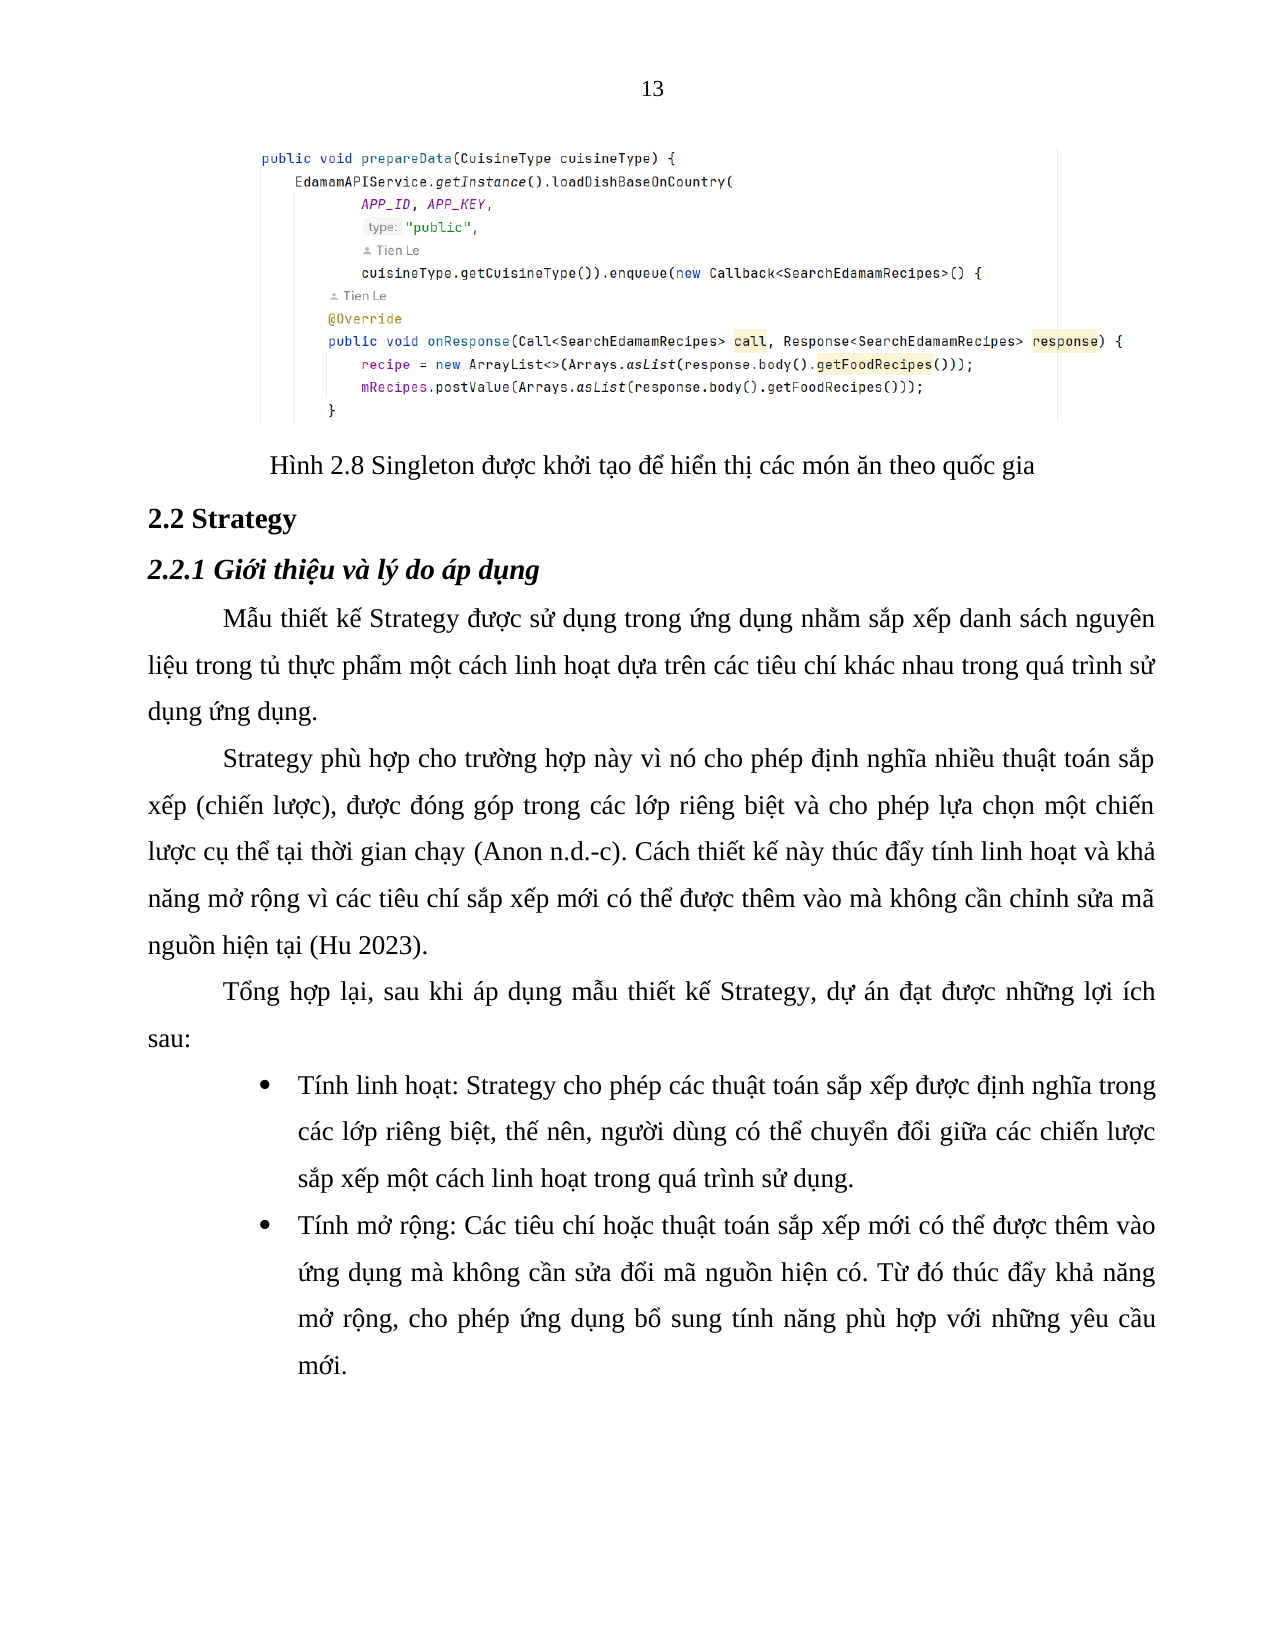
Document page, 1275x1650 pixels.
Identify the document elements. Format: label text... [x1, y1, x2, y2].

text Tổng hợp lại, sau khi áp dụng mẫu thiết kế Strategy, dự án đạt được những lợi ích sau: [148, 975, 1157, 1053]
subtitle 2.2 Strategy [148, 501, 1157, 535]
picture [253, 147, 1126, 422]
text Hình 2.8 Singleton được khởi tạo để hiển thị các món ăn theo quốc gia [148, 449, 1157, 481]
subtitle 2.2.1 Giới thiệu và lý do áp dụng [148, 552, 1157, 585]
text Strategy phù hợp cho trường hợp này vì nó cho phép định nghĩa nhiều thuật toán sắp xếp (chiến lược), được đóng góp trong các lớp riêng biệt và cho phép lựa chọn một chiến lược cụ thể tại thời gian chạy (Anon n.d.-c). Cách thiết kế này thúc đẩy tính linh hoạt và khả năng mở rộng vì các tiêu chí sắp xếp mới có thể được thêm vào mà không cần chỉnh sửa mã nguồn hiện tại (Hu 2023). [148, 742, 1157, 960]
text Mẫu thiết kế Strategy được sử dụng trong ứng dụng nhằm sắp xếp danh sách nguyên liệu trong tủ thực phẩm một cách linh hoạt dựa trên các tiêu chí khác nhau trong quá trình sử dụng ứng dụng. [148, 602, 1157, 727]
list Tính linh hoạt: Strategy cho phép các thuật toán sắp xếp được định nghĩa trong các lớp riêng biệt, thế nên, người dùng có thể chuyển đổi giữa các chiến lược sắp xếp một cách linh hoạt trong quá trình sử dụng. [260, 1069, 1157, 1193]
list Tính mở rộng: Các tiêu chí hoặc thuật toán sắp xếp mới có thể được thêm vào ứng dụng mà không cần sửa đổi mã nguồn hiện có. Từ đó thúc đẩy khả năng mở rộng, cho phép ứng dụng bổ sung tính năng phù hợp với những yêu cầu mới. [260, 1209, 1157, 1380]
